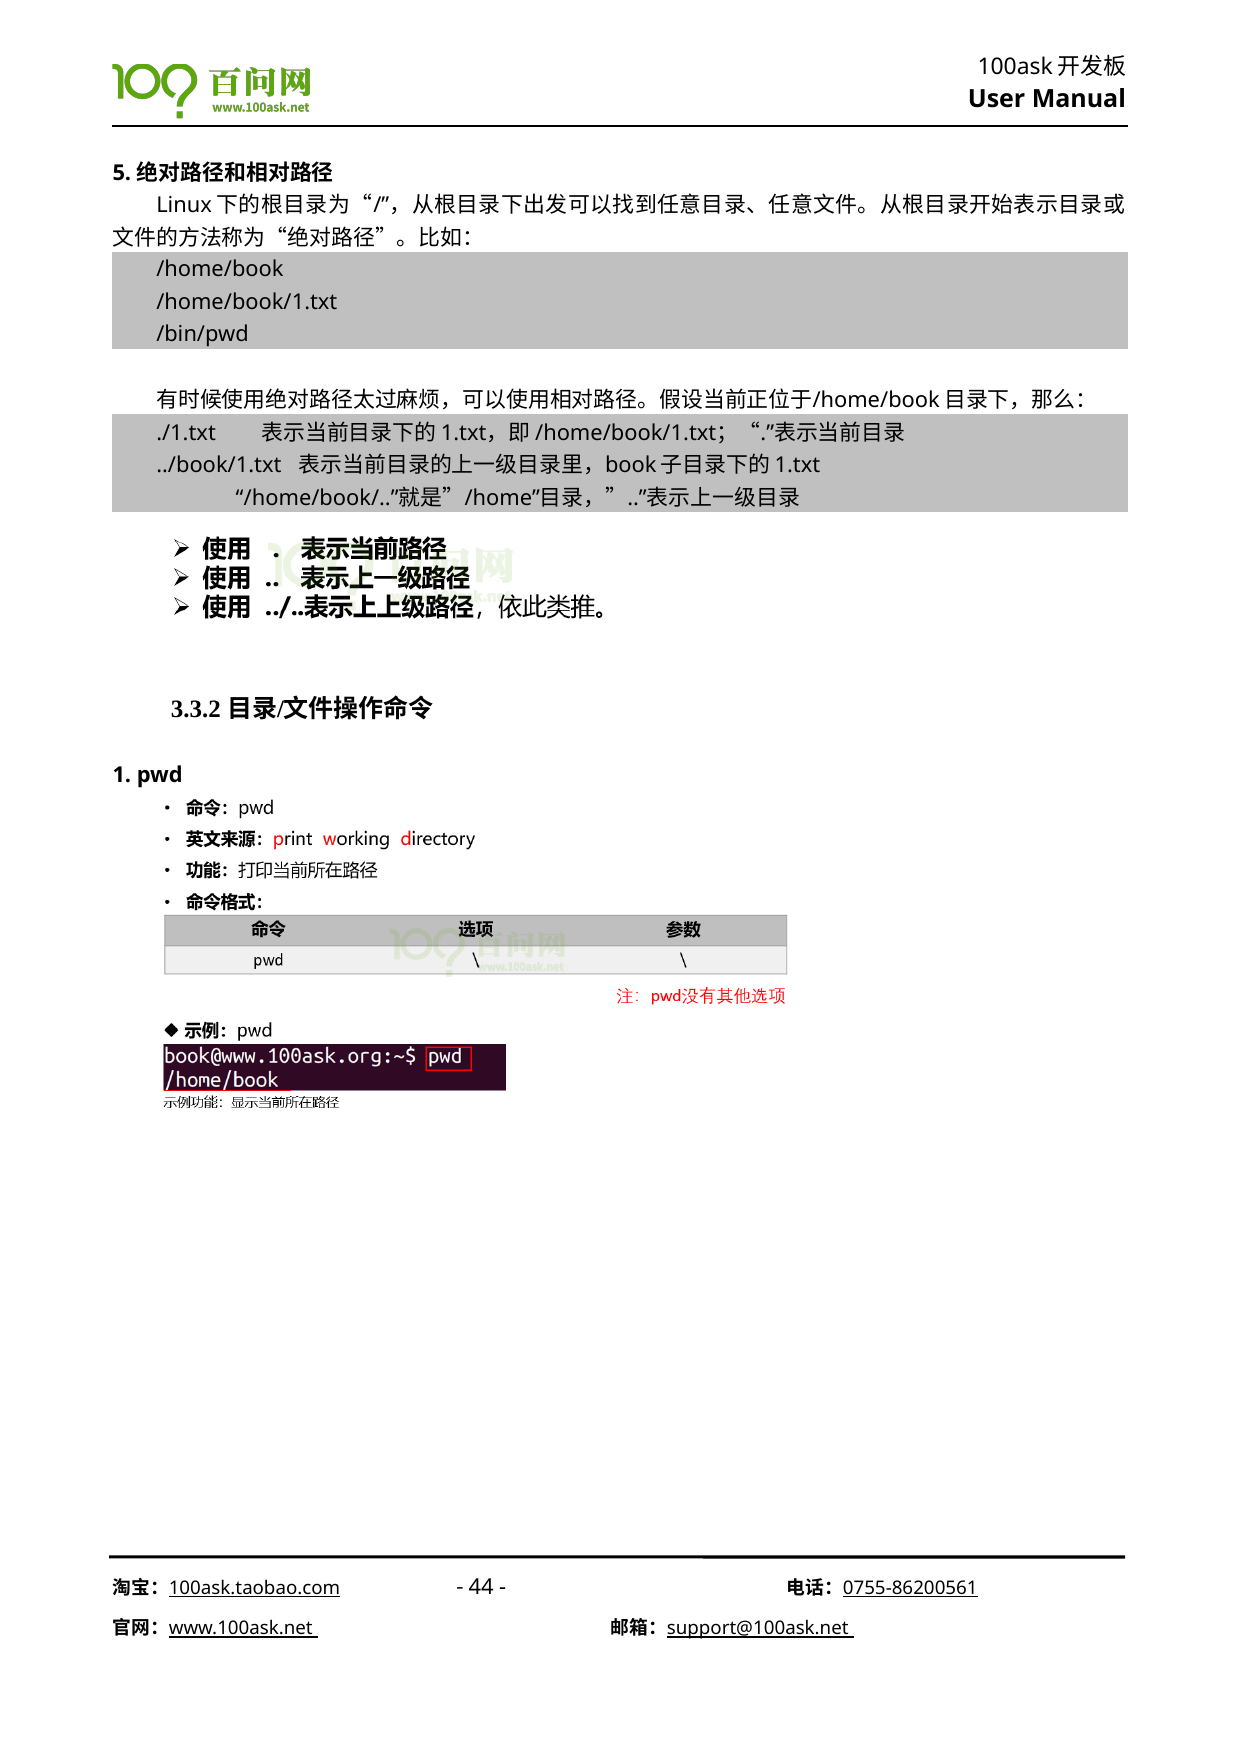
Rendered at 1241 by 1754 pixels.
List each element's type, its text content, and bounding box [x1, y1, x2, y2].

text “/home/book/..”就是”/home”目录，”..”表示上一级目录 [112, 479, 1128, 512]
subtitle 1. pwd [112, 757, 1128, 790]
text ../book/1.txt 表示当前目录的上一级目录里，book子目录下的1.txt [112, 447, 1128, 479]
subtitle 5. 绝对路径和相对路径 [112, 154, 1128, 187]
text /home/book [112, 252, 1128, 284]
text ./1.txt 表示当前目录下的1.txt，即 /home/book/1.txt；“.”表示当前目录 [112, 414, 1128, 447]
text /home/book/1.txt [112, 284, 1128, 317]
subtitle 3.3.2 目录/文件操作命令 [112, 674, 1128, 739]
picture [112, 64, 310, 124]
text /bin/pwd [112, 317, 1128, 349]
picture [156, 525, 626, 628]
text Linux下的根目录为“/”，从根目录下出发可以找到任意目录、任意文件。从根目录开始表示目录或文件的方法称为“绝对路径”。比如： [112, 187, 1128, 252]
picture [156, 790, 799, 1116]
text 有时候使用绝对路径太过麻烦，可以使用相对路径。假设当前正位于/home/book目录下，那么： [112, 382, 1128, 414]
